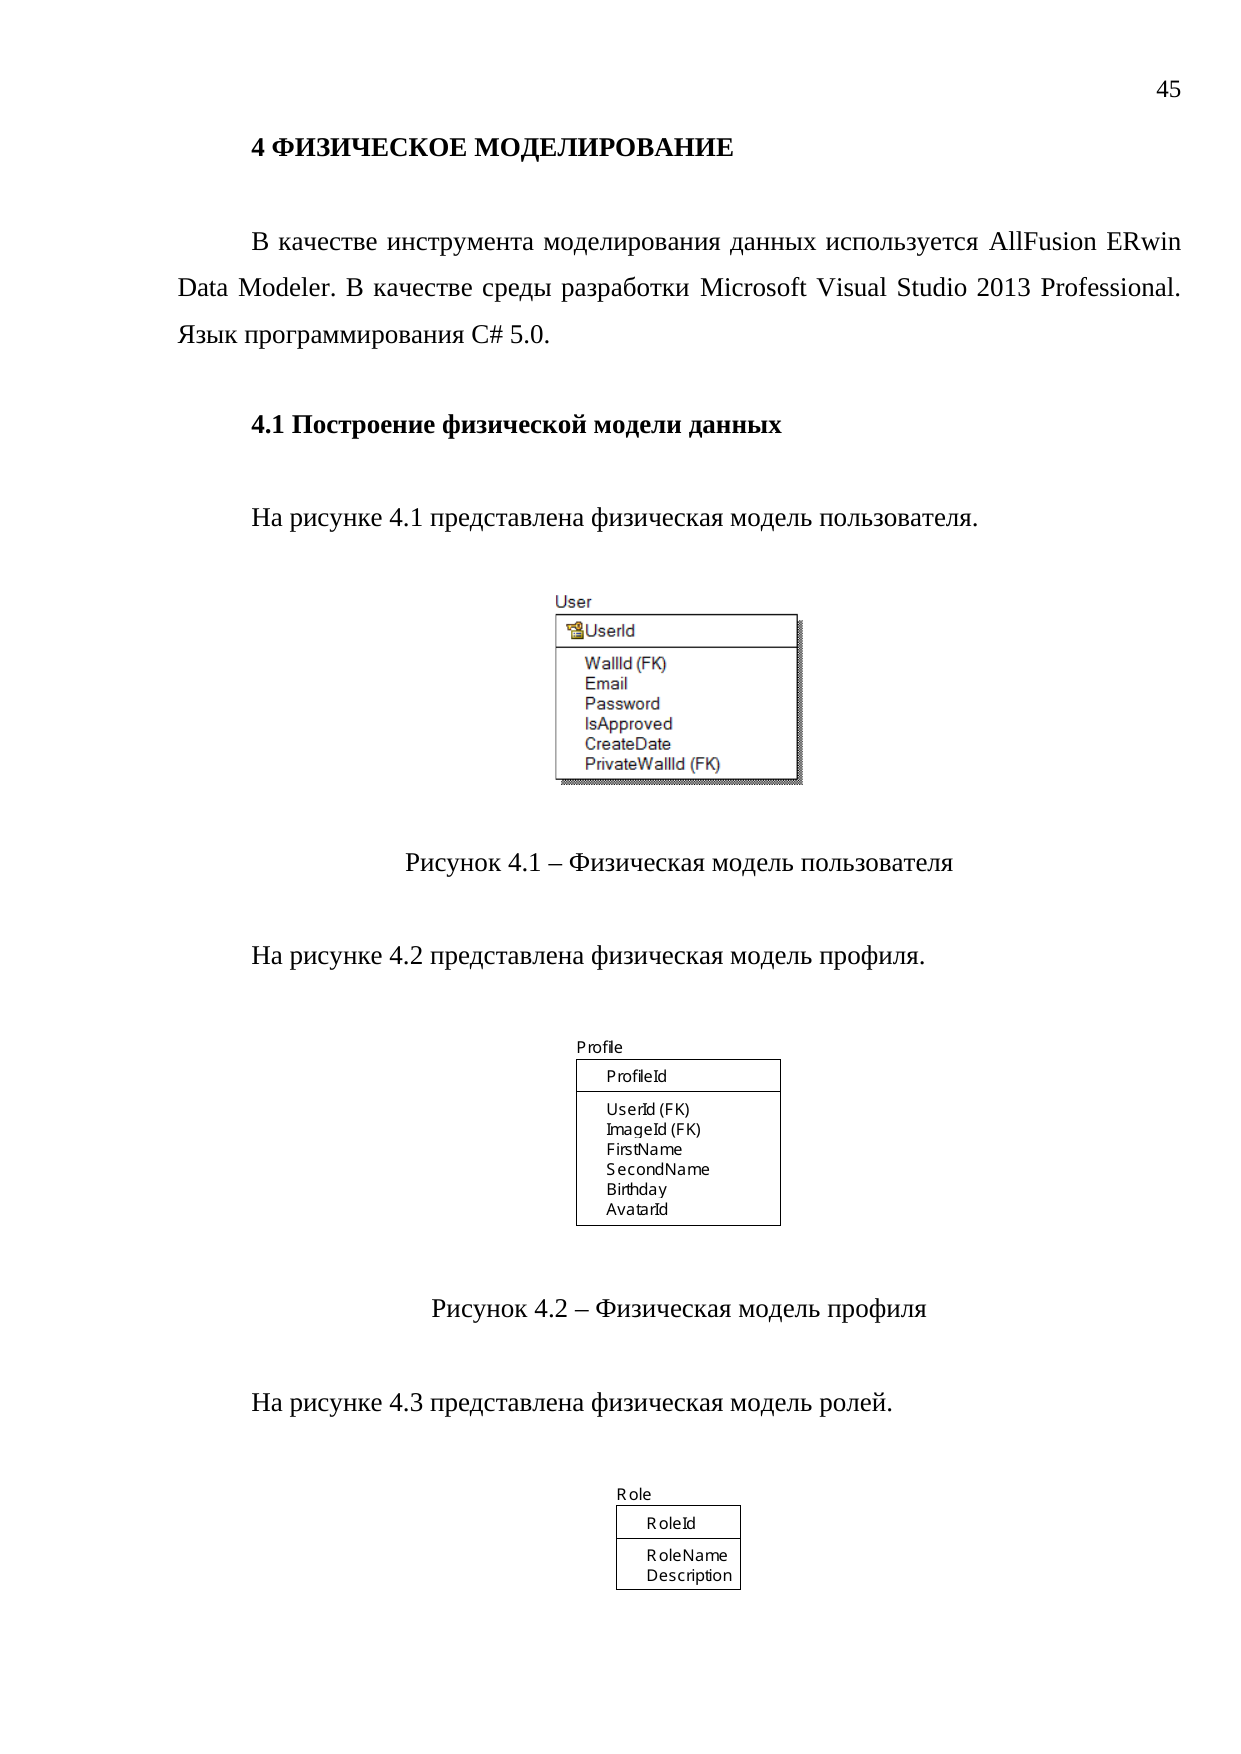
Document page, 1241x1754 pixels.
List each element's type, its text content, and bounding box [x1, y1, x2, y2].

picture [555, 594, 803, 785]
text 4.1 Построение физической модели данных [177, 408, 1181, 439]
text Рисунок 4.2 – Физическая модель профиля [177, 1293, 1181, 1324]
text На рисунке 4.3 представлена физическая модель ролей. [177, 1386, 1181, 1417]
text Рисунок 4.1 – Физическая модель пользователя [177, 846, 1181, 877]
text В качестве инструмента моделирования данных используется AllFusion ERwin Data Modeler. В качестве среды разработки Microsoft Visual Studio 2013 Professional. Язык программирования C# 5.0. [177, 224, 1181, 349]
text На рисунке 4.1 представлена физическая модель пользователя. [177, 501, 1181, 532]
text 4 ФИЗИЧЕСКОЕ МОДЕЛИРОВАНИЕ [177, 131, 1181, 162]
text На рисунке 4.2 представлена физическая модель профиля. [177, 939, 1181, 970]
